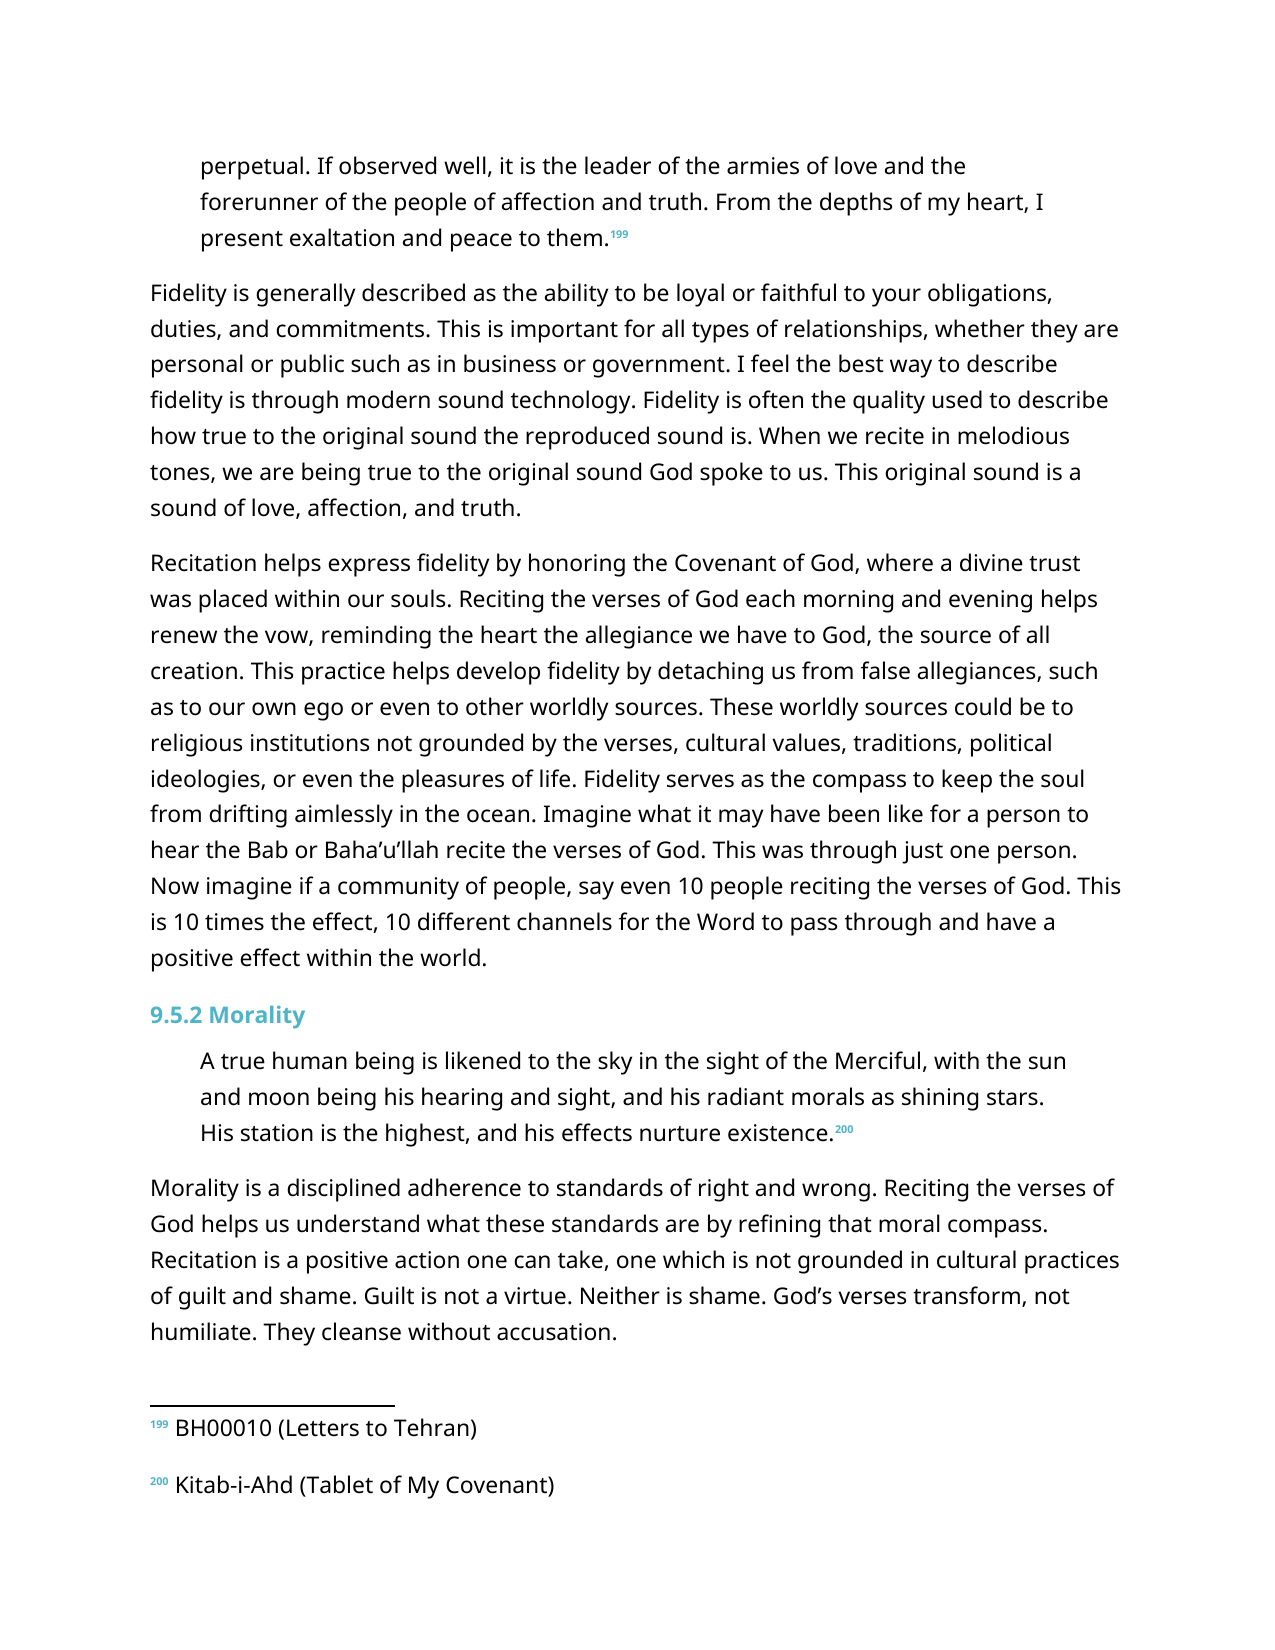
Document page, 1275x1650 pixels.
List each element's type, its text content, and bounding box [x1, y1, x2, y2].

text Fidelity is generally described as the ability to be loyal or faithful to your obligations, duties, and commitments. This is important for all types of relationships, whether they are personal or public such as in business or government. I feel the best way to describe fidelity is through modern sound technology. Fidelity is often the quality used to describe how true to the original sound the reproduced sound is. When we recite in melodious tones, we are being true to the original sound God spoke to us. This original sound is a sound of love, affection, and truth. [150, 277, 1125, 523]
text A true human being is likened to the sky in the sight of the Merciful, with the sun and moon being his hearing and sight, and his radiant morals as shining stars. His station is the highest, and his effects nurture existence. [200, 1045, 1075, 1148]
text Recitation helps express fidelity by honoring the Covenant of God, where a divine trust was placed within our souls. Reciting the verses of God each morning and evening helps renew the vow, reminding the heart the allegiance we have to God, the source of all creation. This practice helps develop fidelity by detaching us from false allegiances, such as to our own ego or even to other worldly sources. These worldly sources could be to religious institutions not grounded by the verses, cultural values, traditions, political ideologies, or even the pleasures of life. Fidelity serves as the compass to keep the soul from drifting aimlessly in the ocean. Imagine what it may have been like for a person to hear the Bab or Baha’u’llah recite the verses of God. This was through just one person. Now imagine if a community of people, say even 10 people reciting the verses of God. This is 10 times the effect, 10 different channels for the Word to pass through and have a positive effect within the world. [150, 547, 1125, 973]
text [200, 150, 1075, 253]
text Morality is a disciplined adherence to standards of right and wrong. Reciting the verses of God helps us understand what these standards are by refining that moral compass. Recitation is a positive action one can take, one which is not grounded in cultural practices of guilt and shame. Guilt is not a virtue. Neither is shame. God’s verses transform, not humiliate. They cleanse without accusation. [150, 1172, 1125, 1347]
subtitle 9.5.2 Morality [150, 999, 1125, 1030]
